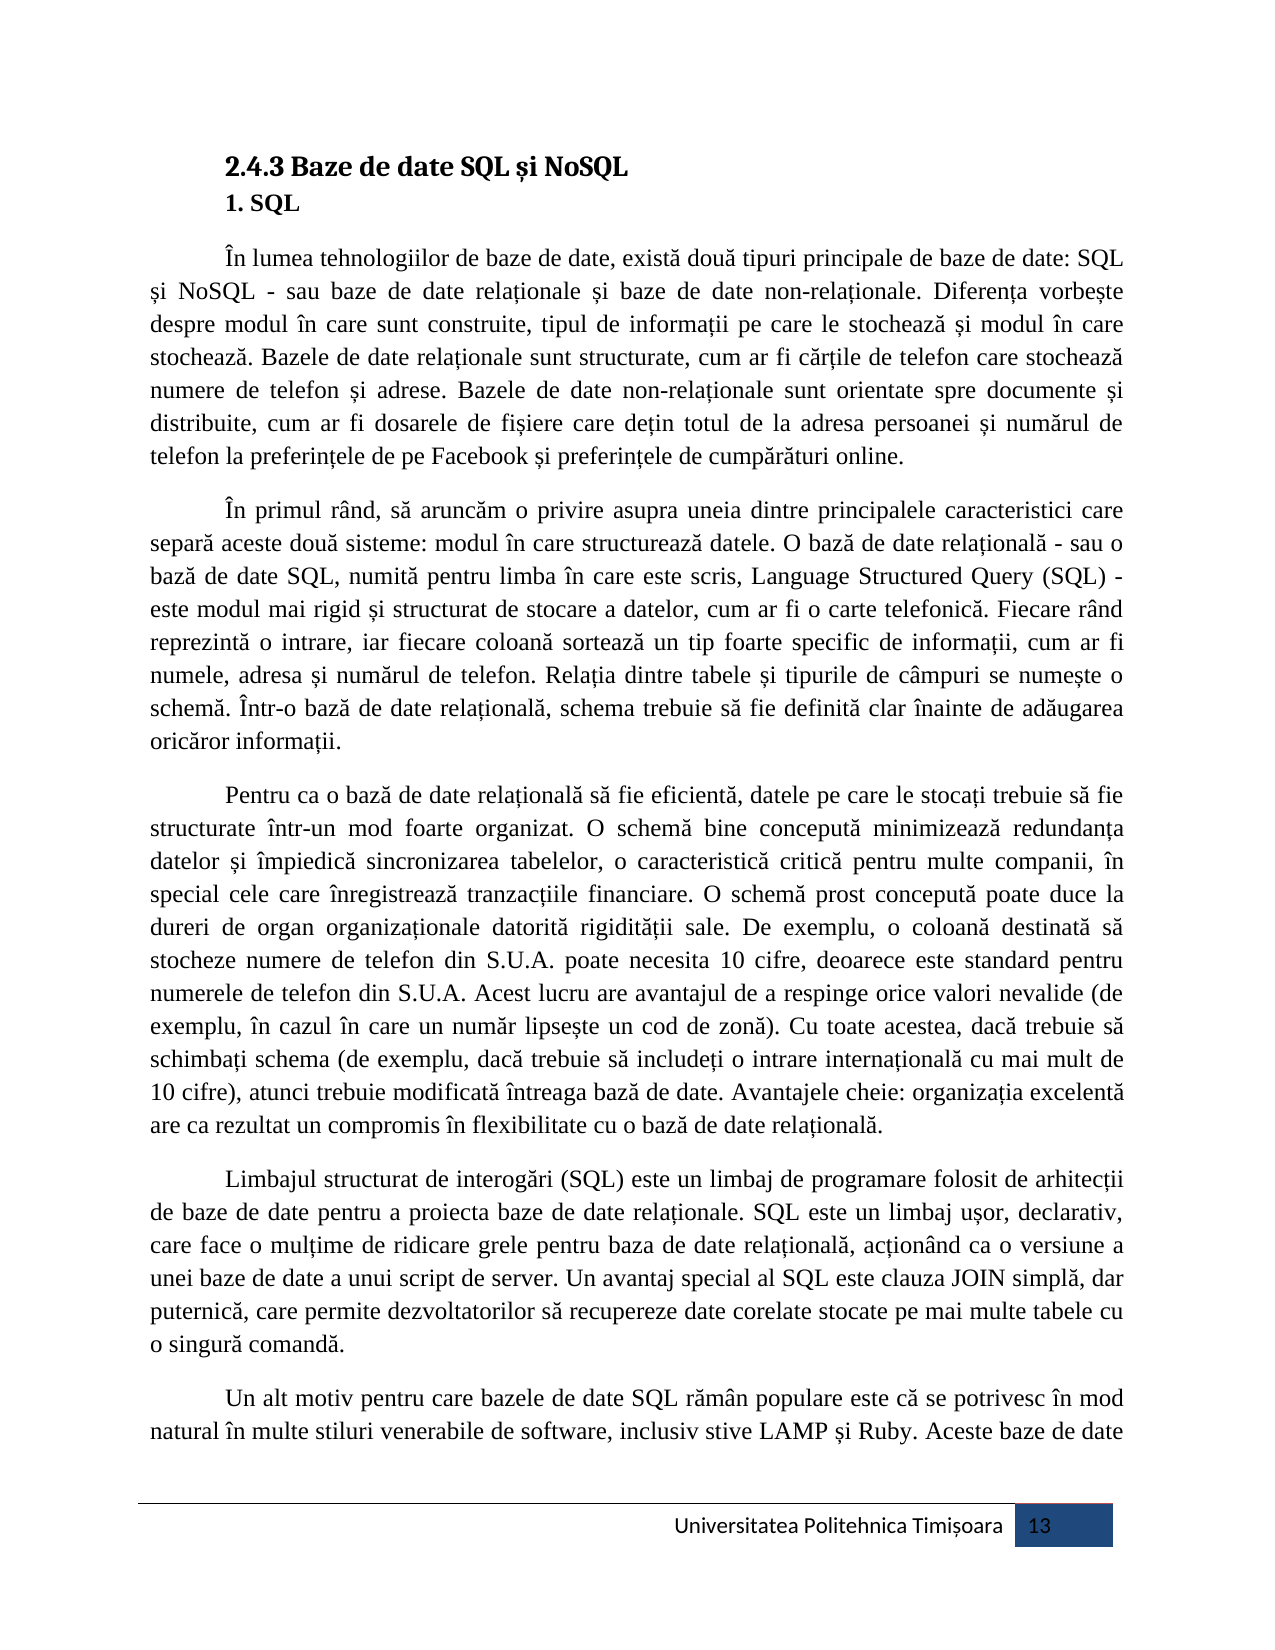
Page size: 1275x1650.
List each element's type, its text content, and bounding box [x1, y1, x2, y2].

text În lumea tehnologiilor de baze de date, există două tipuri principale de baze de date: SQL și NoSQL - sau baze de date relaționale și baze de date non-relaționale. Diferența vorbește despre modul în care sunt construite, tipul de informații pe care le stochează și modul în care stochează. Bazele de date relaționale sunt structurate, cum ar fi cărțile de telefon care stochează numere de telefon și adrese. Bazele de date non-relaționale sunt orientate spre documente și distribuite, cum ar fi dosarele de fișiere care dețin totul de la adresa persoanei și numărul de telefon la preferințele de pe Facebook și preferințele de cumpărături online. [150, 243, 1125, 470]
text Pentru ca o bază de date relațională să fie eficientă, datele pe care le stocați trebuie să fie structurate într-un mod foarte organizat. O schemă bine concepută minimizează redundanța datelor și împiedică sincronizarea tabelelor, o caracteristică critică pentru multe companii, în special cele care înregistrează tranzacțiile financiare. O schemă prost concepută poate duce la dureri de organ organizaționale datorită rigidității sale. De exemplu, o coloană destinată să stocheze numere de telefon din S.U.A. poate necesita 10 cifre, deoarece este standard pentru numerele de telefon din S.U.A. Acest lucru are avantajul de a respinge orice valori nevalide (de exemplu, în cazul în care un număr lipsește un cod de zonă). Cu toate acestea, dacă trebuie să schimbați schema (de exemplu, dacă trebuie să includeți o intrare internațională cu mai mult de 10 cifre), atunci trebuie modificată întreaga bază de date. Avantajele cheie: organizația excelentă are ca rezultat un compromis în flexibilitate cu o bază de date relațională. [150, 780, 1125, 1139]
text În primul rând, să aruncăm o privire asupra uneia dintre principalele caracteristici care separă aceste două sisteme: modul în care structurează datele. O bază de date relațională - sau o bază de date SQL, numită pentru limba în care este scris, Language Structured Query (SQL) - este modul mai rigid și structurat de stocare a datelor, cum ar fi o carte telefonică. Fiecare rând reprezintă o intrare, iar fiecare coloană sortează un tip foarte specific de informații, cum ar fi numele, adresa și numărul de telefon. Relația dintre tabele și tipurile de câmpuri se numește o schemă. Într-o bază de date relațională, schema trebuie să fie definită clar înainte de adăugarea oricăror informații. [150, 495, 1125, 755]
subtitle 2.4.3 Baze de date SQL și NoSQL [150, 150, 1125, 183]
text Limbajul structurat de interogări (SQL) este un limbaj de programare folosit de arhitecții de baze de date pentru a proiecta baze de date relaționale. SQL este un limbaj ușor, declarativ, care face o mulțime de ridicare grele pentru baza de date relațională, acționând ca o versiune a unei baze de date a unui script de server. Un avantaj special al SQL este clauza JOIN simplă, dar puternică, care permite dezvoltatorilor să recupereze date corelate stocate pe mai multe tabele cu o singură comandă. [150, 1164, 1125, 1358]
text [150, 1383, 1125, 1445]
text 1. SQL [150, 188, 1125, 217]
